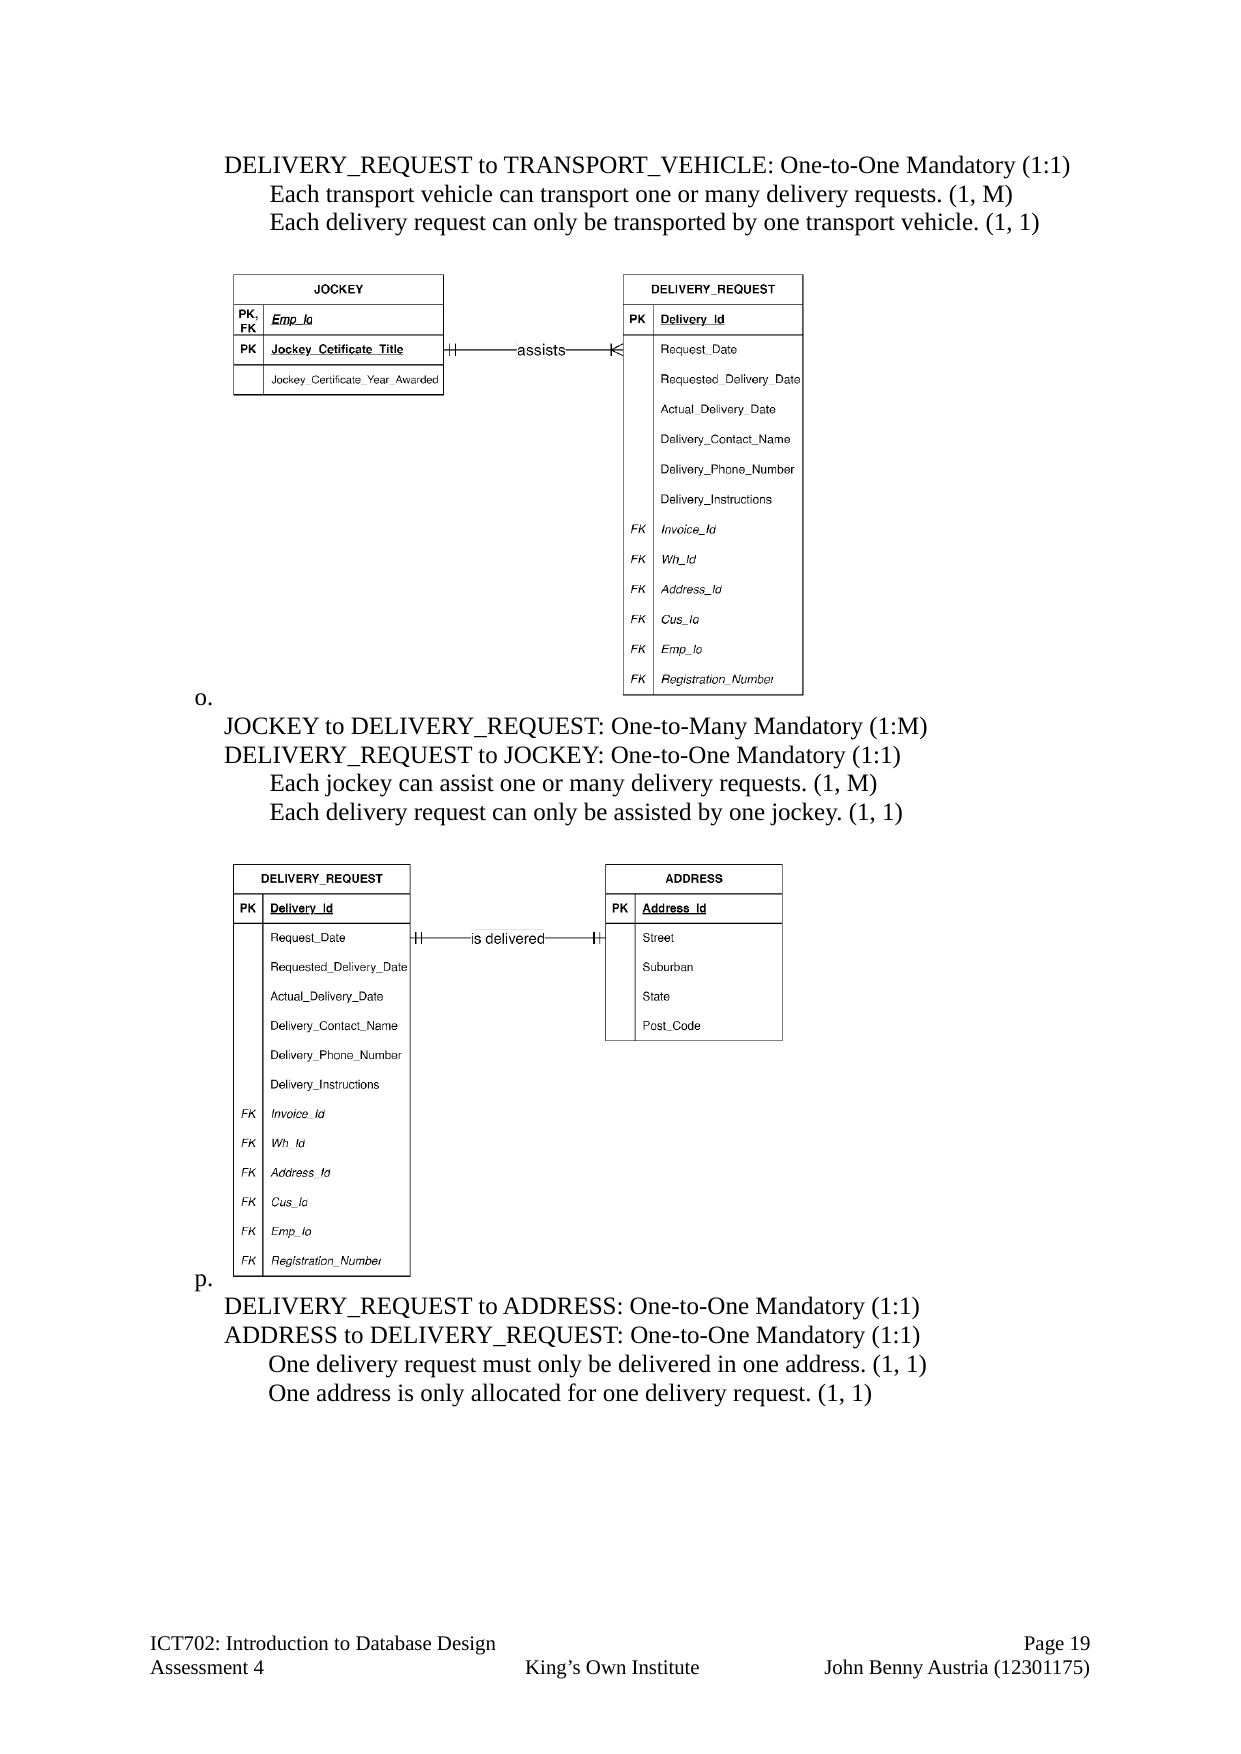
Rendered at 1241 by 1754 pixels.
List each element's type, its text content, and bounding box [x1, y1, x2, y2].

picture [223, 265, 814, 706]
text DELIVERY_REQUEST to JOCKEY: One-to-One Mandatory (1:1) [224, 740, 1090, 768]
text Each jockey can assist one or many delivery requests. (1, M) [269, 768, 1090, 797]
text One address is only allocated for one delivery request. (1, 1) [224, 1378, 1090, 1406]
text DELIVERY_REQUEST to TRANSPORT_VEHICLE: One-to-One Mandatory (1:1) [224, 150, 1090, 179]
text JOCKEY to DELIVERY_REQUEST: One-to-Many Mandatory (1:M) [224, 711, 1090, 740]
text Each delivery request can only be transported by one transport vehicle. (1, 1) [268, 207, 1090, 236]
text Each delivery request can only be assisted by one jockey. (1, 1) [268, 797, 1090, 826]
text One delivery request must only be delivered in one address. (1, 1) [224, 1349, 1090, 1378]
text Each transport vehicle can transport one or many delivery requests. (1, M) [269, 179, 1090, 207]
picture [223, 854, 793, 1286]
text ADDRESS to DELIVERY_REQUEST: One-to-One Mandatory (1:1) [224, 1320, 1090, 1349]
text DELIVERY_REQUEST to ADDRESS: One-to-One Mandatory (1:1) [224, 1291, 1090, 1320]
